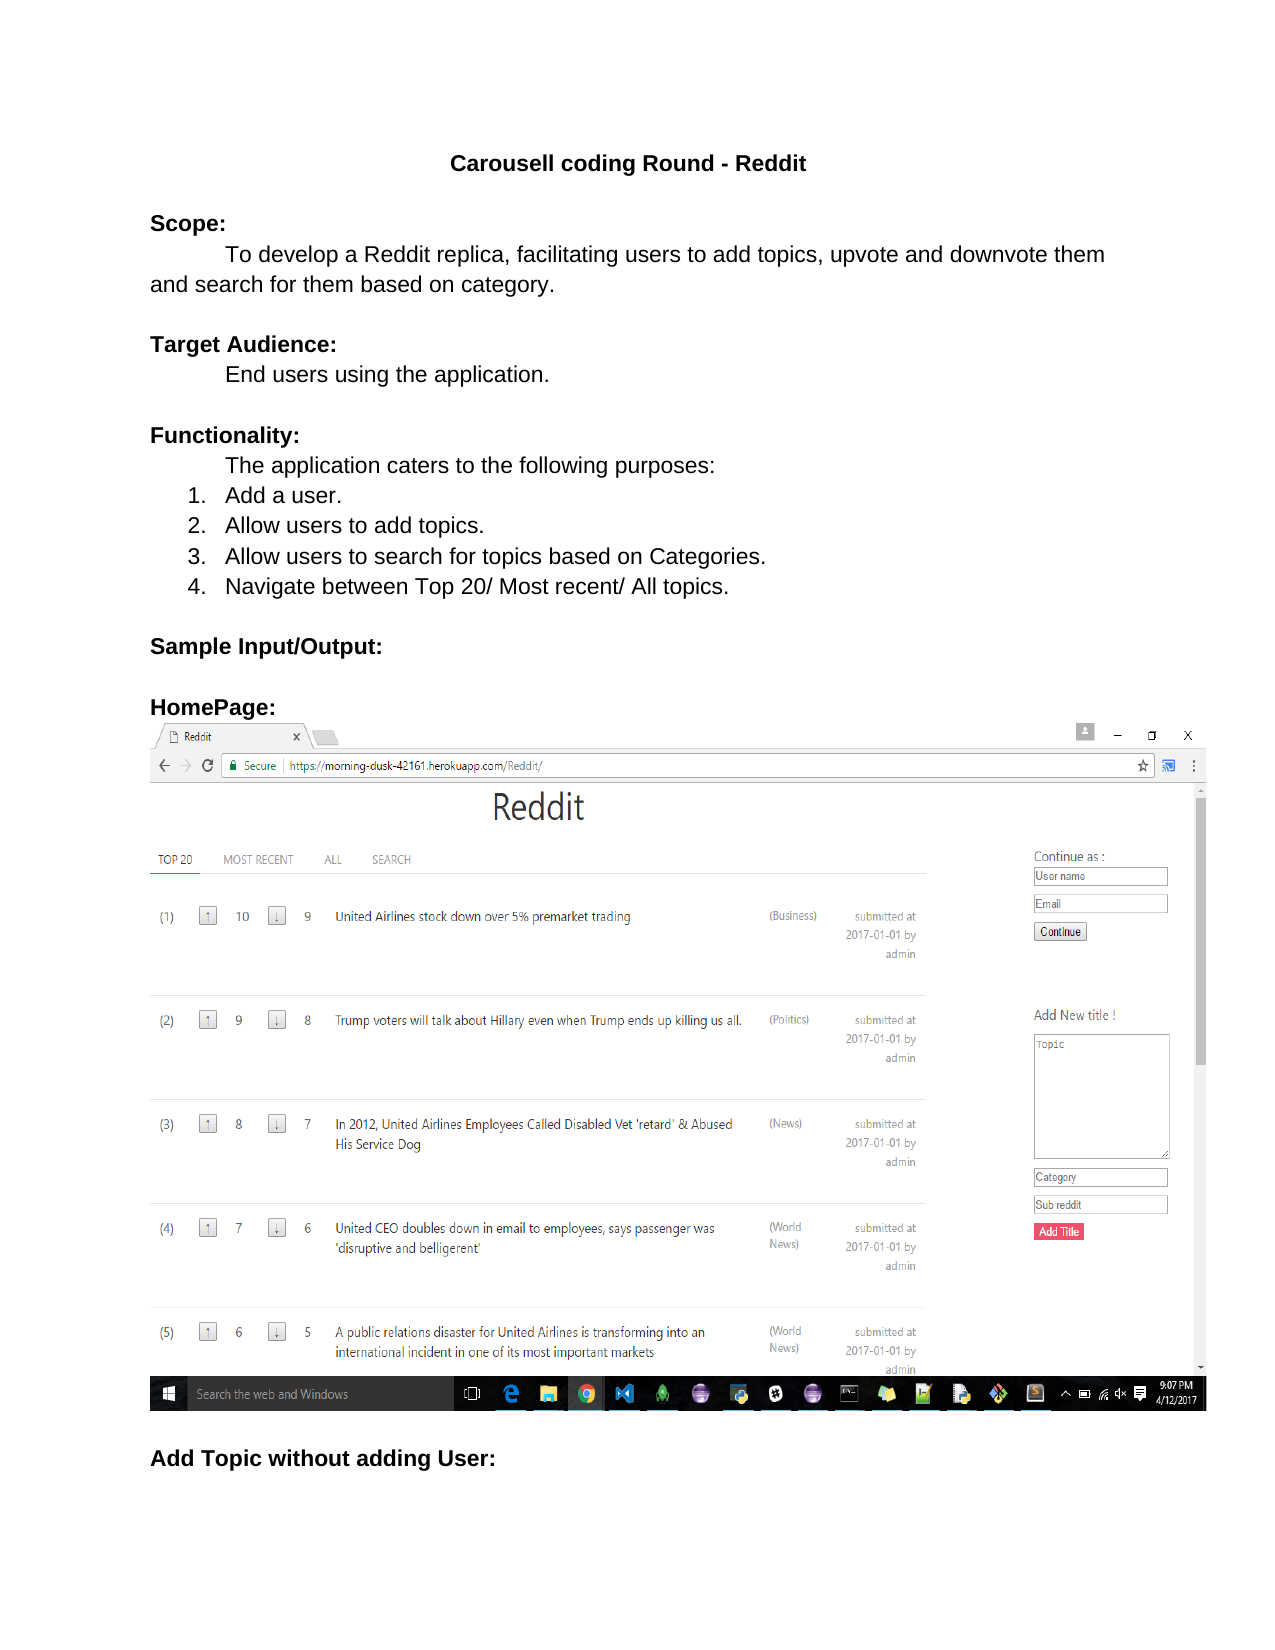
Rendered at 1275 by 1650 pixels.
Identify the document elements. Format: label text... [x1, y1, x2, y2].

text Sample Input/Output: [150, 633, 1125, 660]
text HomePage: [150, 694, 1125, 720]
text The application caters to the following purposes: [150, 452, 1125, 478]
list Allow users to add topics. [187, 512, 1125, 539]
picture [150, 723, 1207, 1411]
text Add Topic without adding User: [150, 1445, 1125, 1471]
text End users using the application. [150, 361, 1125, 388]
text Scope: [150, 210, 1125, 237]
text Carousell coding Round - Reddit [375, 150, 1125, 176]
list Add a user. [187, 482, 1125, 509]
text Target Audience: [150, 331, 1125, 358]
text To develop a Reddit replica, facilitating users to add topics, upvote and downvote them and search for them based on category. [150, 241, 1125, 297]
text Functionality: [150, 422, 1125, 448]
list Navigate between Top 20/ Most recent/ All topics. [187, 573, 1125, 599]
list Allow users to search for topics based on Categories. [187, 543, 1125, 569]
